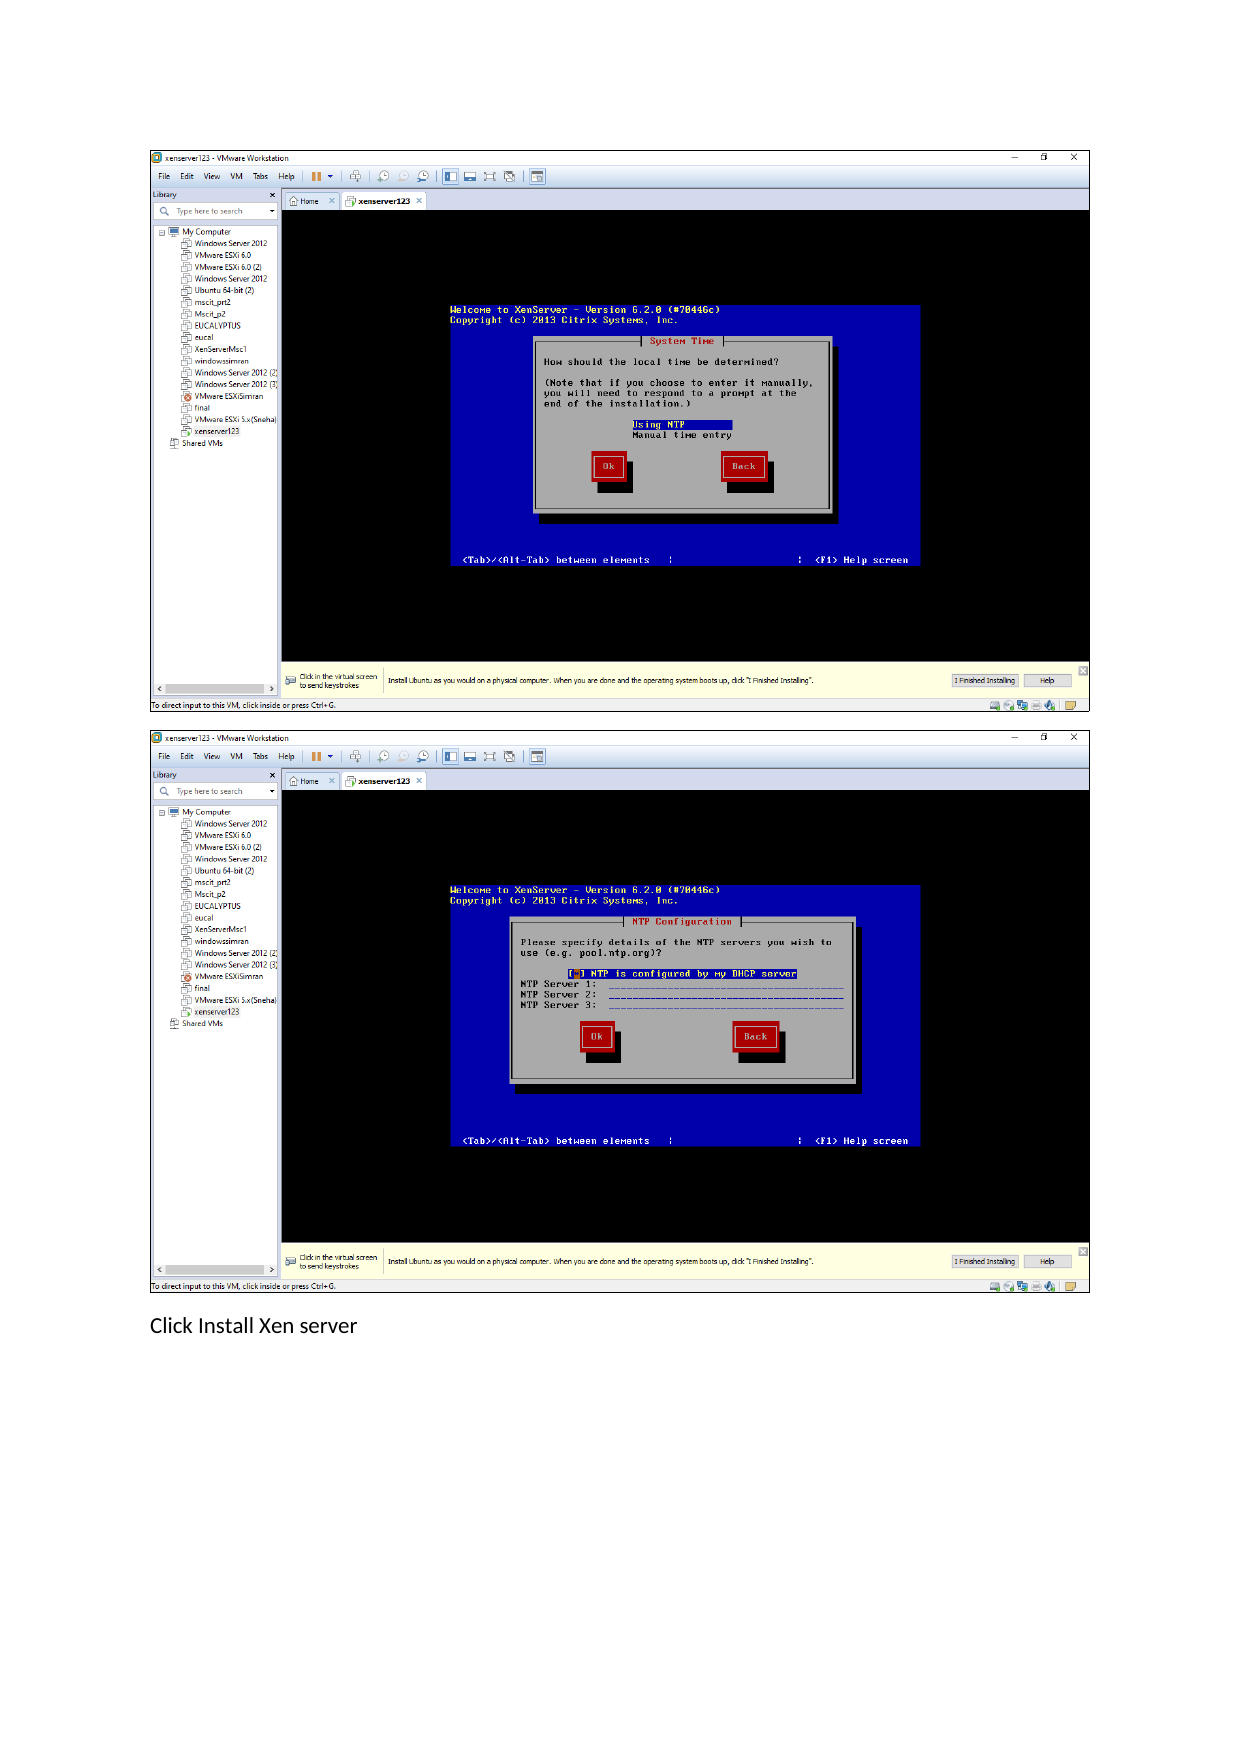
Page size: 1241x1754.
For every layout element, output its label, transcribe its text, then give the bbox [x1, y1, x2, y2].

text Click Install Xen server [150, 1312, 1090, 1340]
picture [151, 151, 1089, 711]
picture [151, 731, 1089, 1292]
